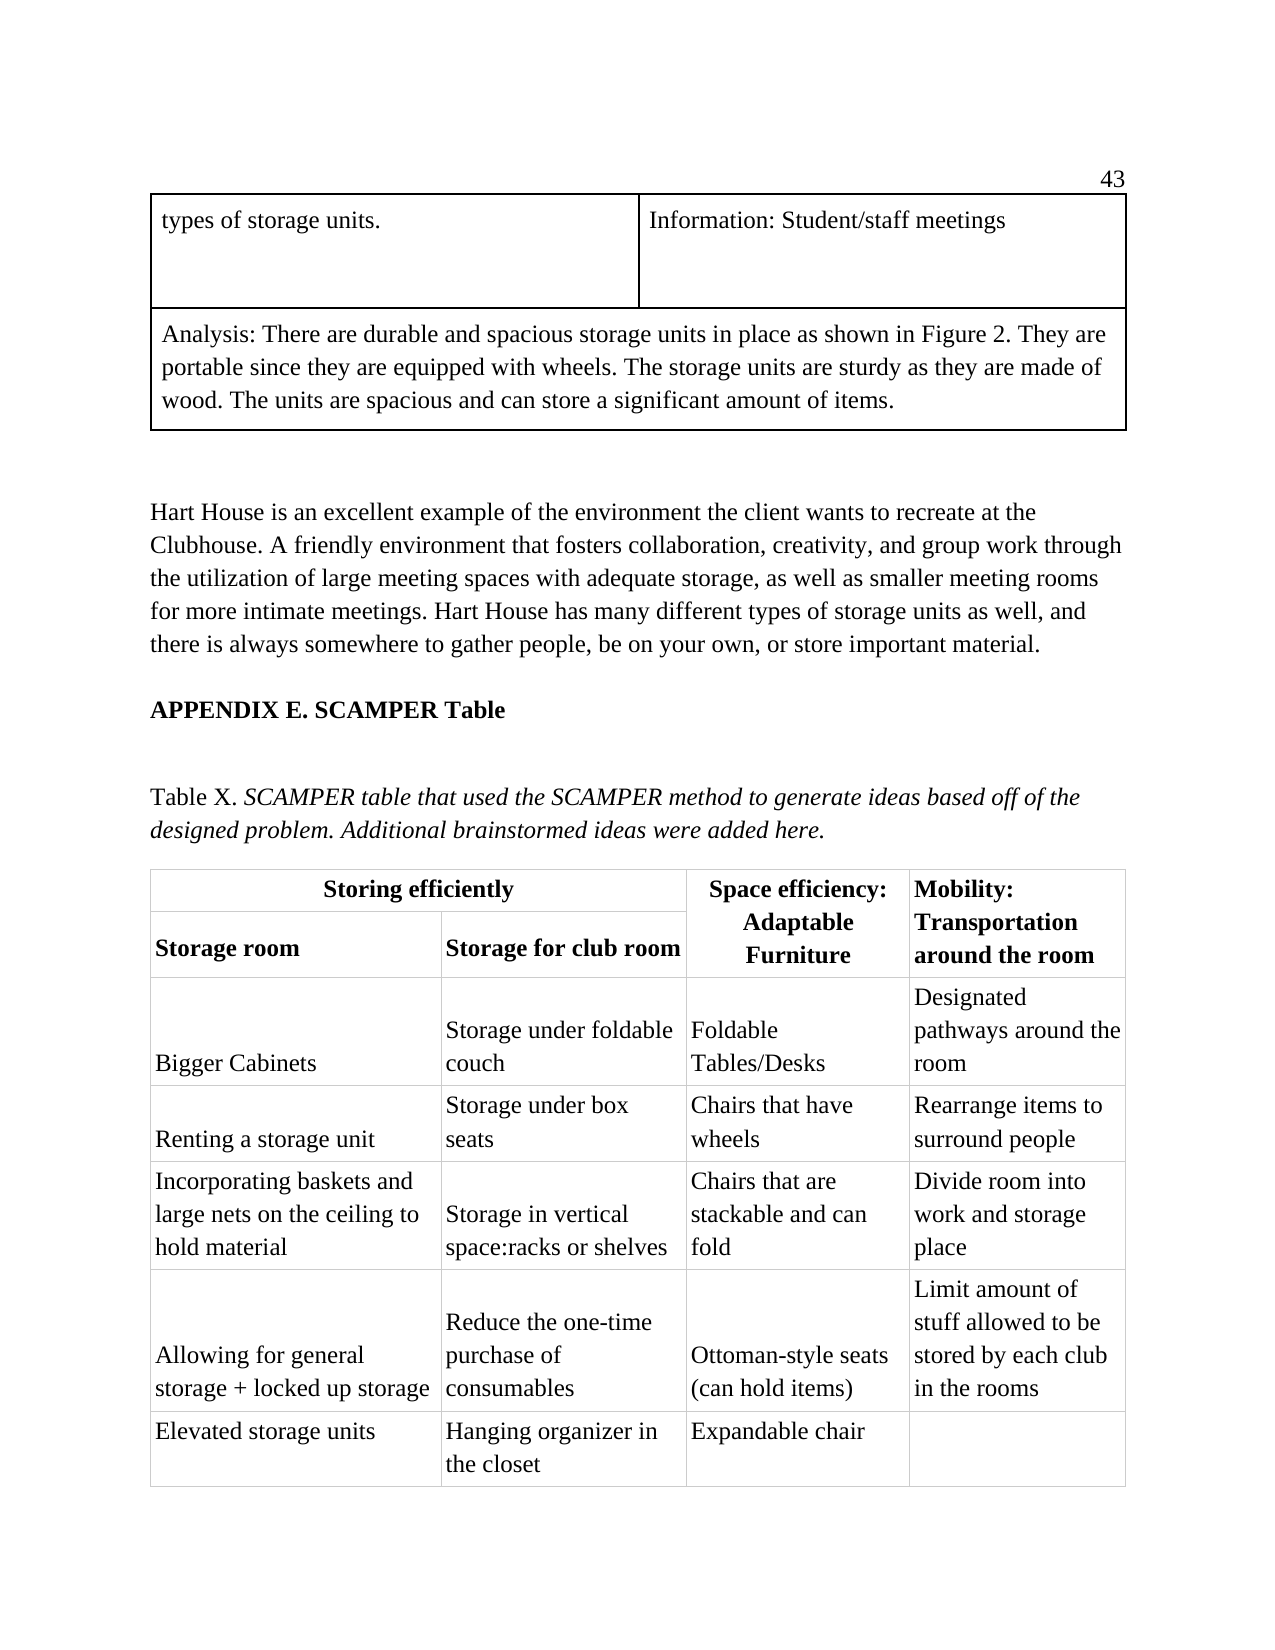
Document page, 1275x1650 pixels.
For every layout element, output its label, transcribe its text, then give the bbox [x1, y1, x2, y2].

table_cell Incorporating baskets and large nets on the ceiling to hold material [151, 1162, 441, 1269]
table_cell [910, 1412, 1125, 1486]
table_cell Chairs that have wheels [687, 1086, 909, 1161]
table_cell Limit amount of stuff allowed to be stored by each club in the rooms [910, 1270, 1125, 1411]
table_cell Expandable chair [687, 1412, 909, 1486]
table_header Mobility: Transportation around the room [910, 870, 1125, 977]
subtitle APPENDIX E. SCAMPER Table [150, 695, 1125, 723]
table_cell Bigger Cabinets [151, 978, 441, 1085]
table_cell Storage under box seats [442, 1086, 686, 1161]
table_cell Foldable Tables/Desks [687, 978, 909, 1085]
table_cell Ottoman-style seats (can hold items) [687, 1270, 909, 1411]
table_cell Chairs that are stackable and can fold [687, 1162, 909, 1269]
table_cell Divide room into work and storage place [910, 1162, 1125, 1269]
table_header Storing efficiently [151, 870, 686, 911]
table_cell Elevated storage units [151, 1412, 441, 1486]
text Hart House is an excellent example of the environment the client wants to recreate at the Clubhouse. A friendly environment that fosters collaboration, creativity, and group work through the utilization of large meeting spaces with adequate storage, as well as smaller meeting rooms for more intimate meetings. Hart House has many different types of storage units as well, and there is always somewhere to gather people, be on your own, or store important material. [150, 497, 1125, 657]
table_cell Hanging organizer in the closet [442, 1412, 686, 1486]
table_cell Storage for club room [442, 912, 686, 977]
table_cell Renting a storage unit [151, 1086, 441, 1161]
table_cell Designated pathways around the room [910, 978, 1125, 1085]
table_cell Rearrange items to surround people [910, 1086, 1125, 1161]
table_cell Storage in vertical space:racks or shelves [442, 1162, 686, 1269]
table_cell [152, 195, 638, 307]
table_cell Reduce the one-time purchase of consumables [442, 1270, 686, 1411]
table_header Space efficiency: Adaptable Furniture [687, 870, 909, 977]
table_cell Storage room [151, 912, 441, 977]
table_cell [640, 195, 1125, 307]
table_cell Storage under foldable couch [442, 978, 686, 1085]
text Table X. SCAMPER table that used the SCAMPER method to generate ideas based off of the designed problem. Additional brainstormed ideas were added here. [150, 782, 1125, 843]
table_cell Allowing for general storage + locked up storage [151, 1270, 441, 1411]
table_cell Analysis: There are durable and spacious storage units in place as shown in Figure 2. They are portable since they are equipped with wheels. The storage units are sturdy as they are made of wood. The units are spacious and can store a significant amount of items. [152, 309, 1125, 428]
